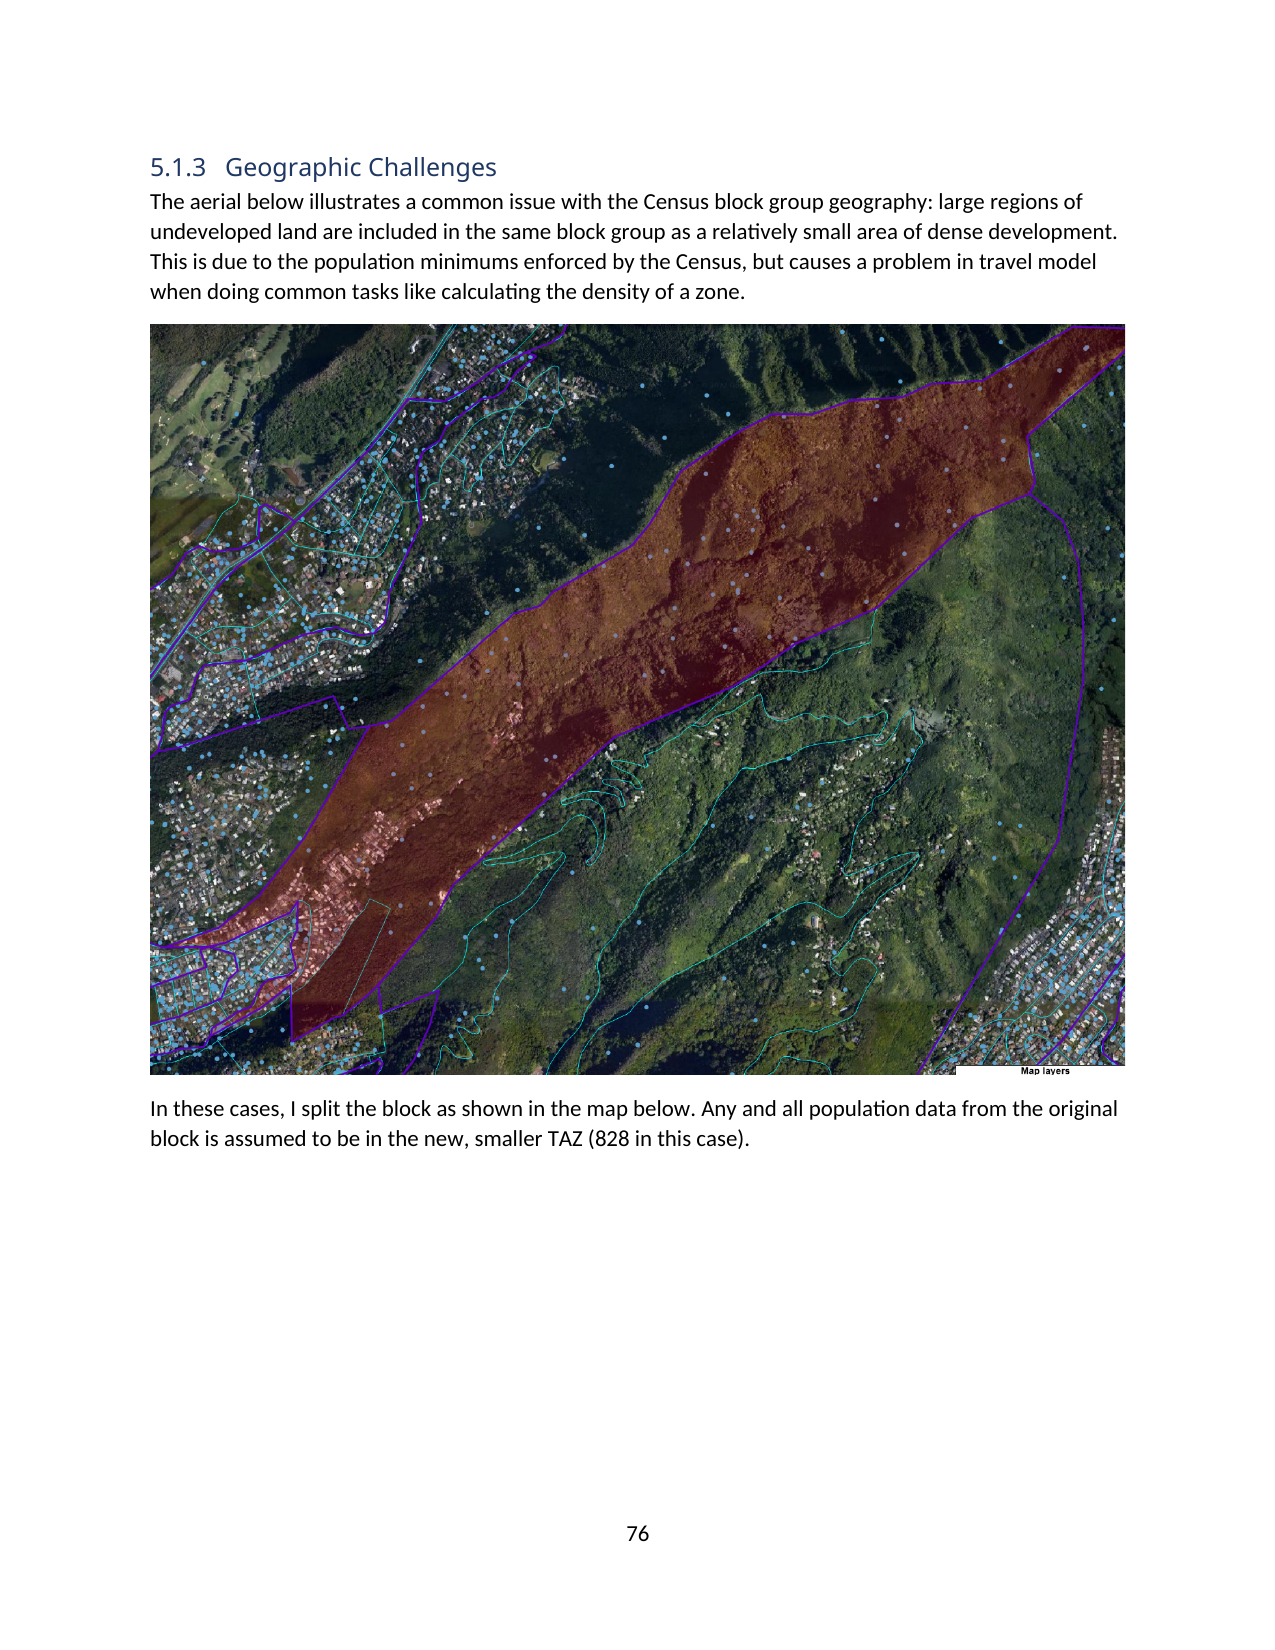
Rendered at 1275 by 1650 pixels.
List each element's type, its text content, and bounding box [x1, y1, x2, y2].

text The aerial below illustrates a common issue with the Census block group geography: large regions of undeveloped land are included in the same block group as a relatively small area of dense development. This is due to the population minimums enforced by the Census, but causes a problem in travel model when doing common tasks like calculating the density of a zone. [150, 187, 1125, 305]
text In these cases, I split the block as shown in the map below. Any and all population data from the original block is assumed to be in the new, smaller TAZ (828 in this case). [150, 1094, 1125, 1152]
subtitle Geographic Challenges [150, 150, 1125, 184]
picture [150, 324, 1125, 1075]
